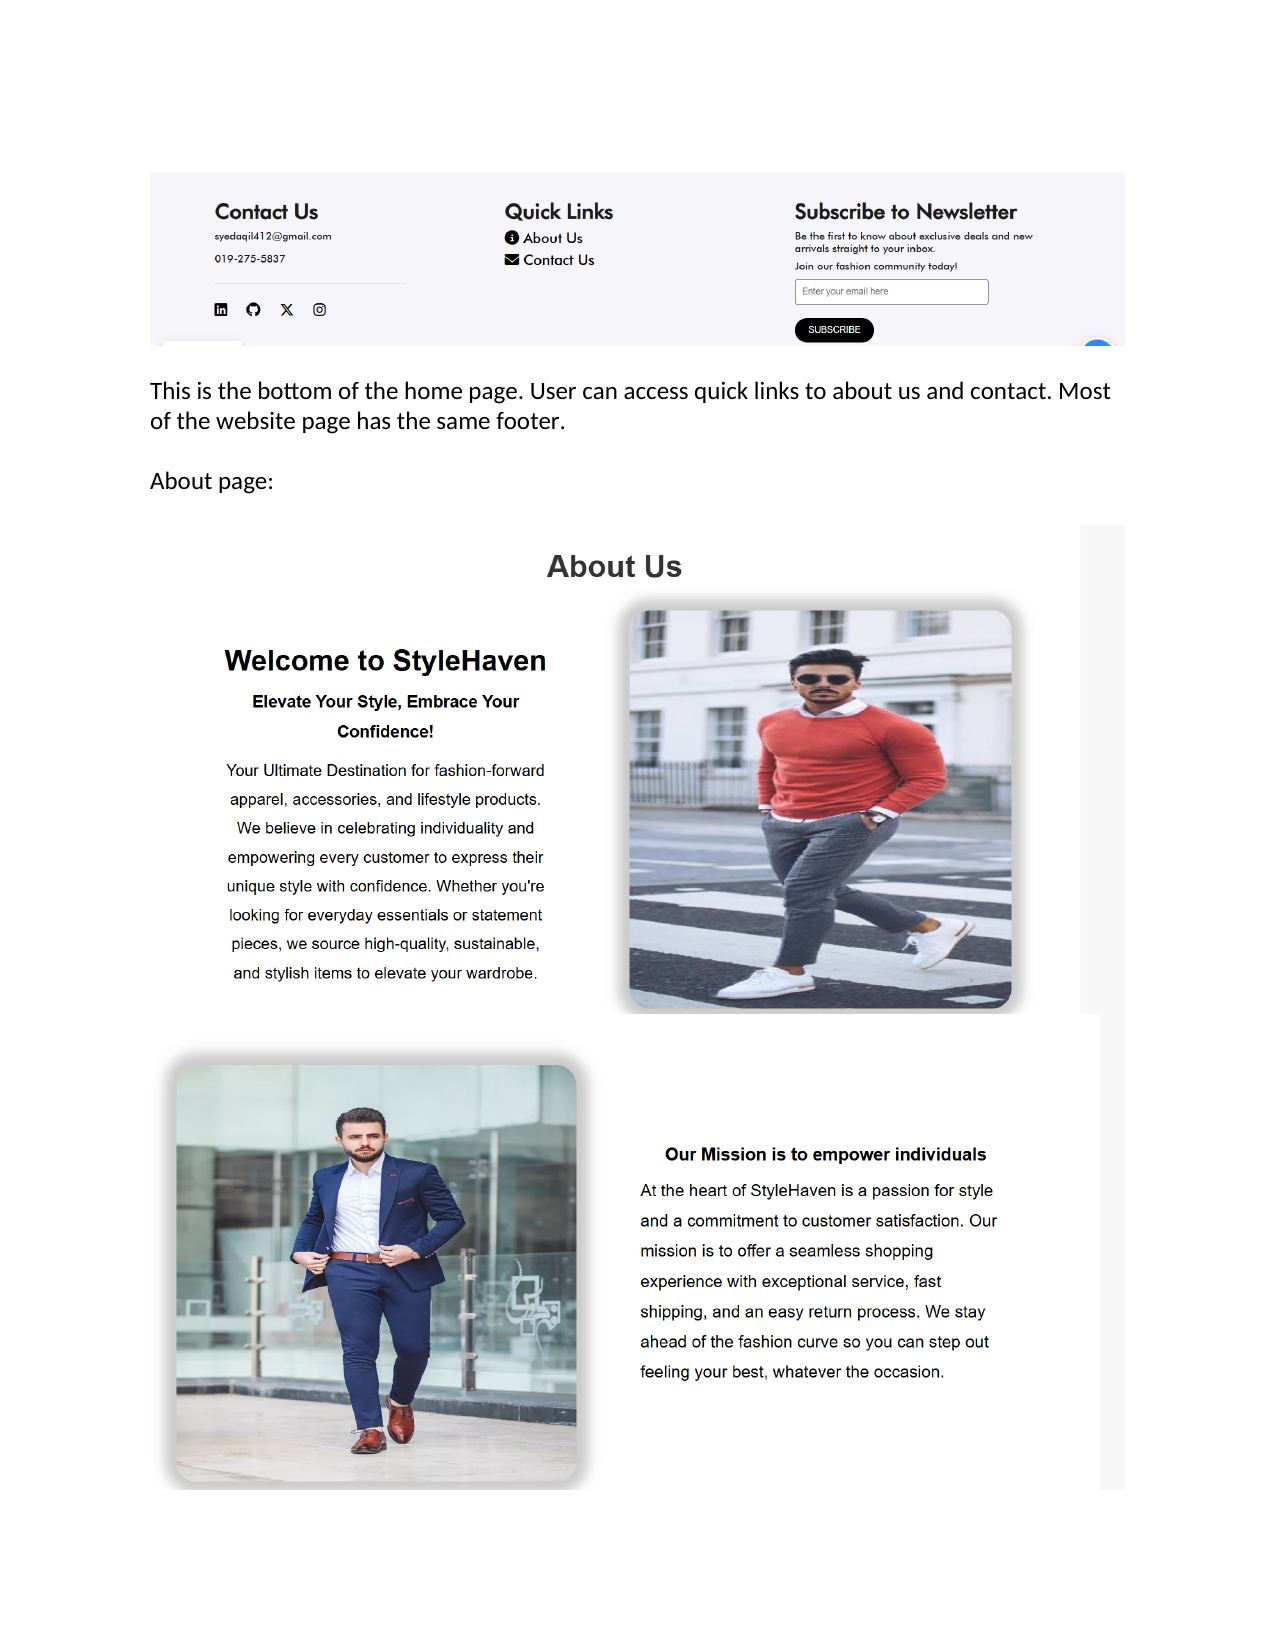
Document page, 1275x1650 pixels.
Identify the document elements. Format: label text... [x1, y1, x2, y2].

text About page: [150, 465, 1125, 496]
picture [150, 150, 1125, 346]
text This is the bottom of the home page. User can access quick links to about us and contact. Most of the website page has the same footer. [150, 375, 1125, 436]
picture [150, 525, 1125, 1490]
